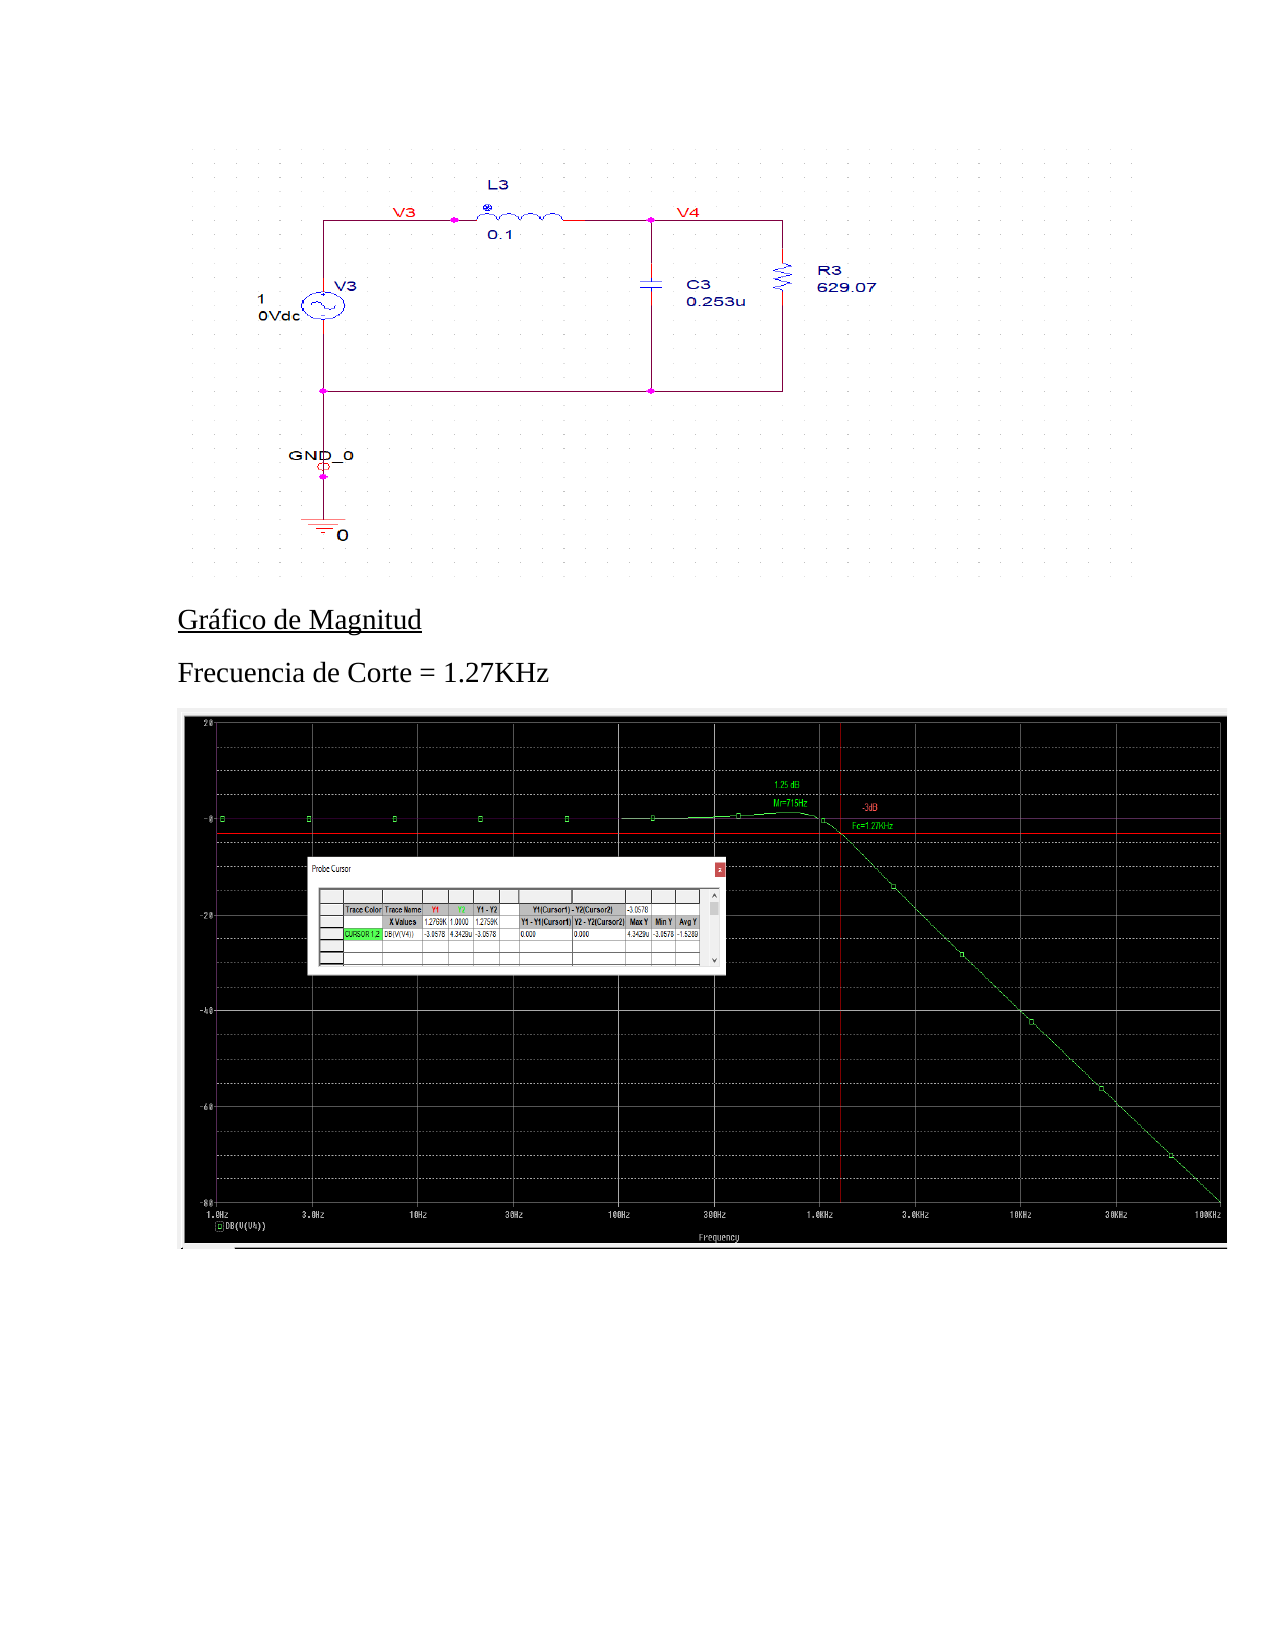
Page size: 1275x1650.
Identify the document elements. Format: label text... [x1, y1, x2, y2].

text Gráfico de Magnitud [177, 602, 1098, 636]
picture [177, 147, 1137, 584]
text Frecuencia de Corte = 1.27KHz [177, 655, 1098, 689]
picture [177, 708, 1228, 1249]
